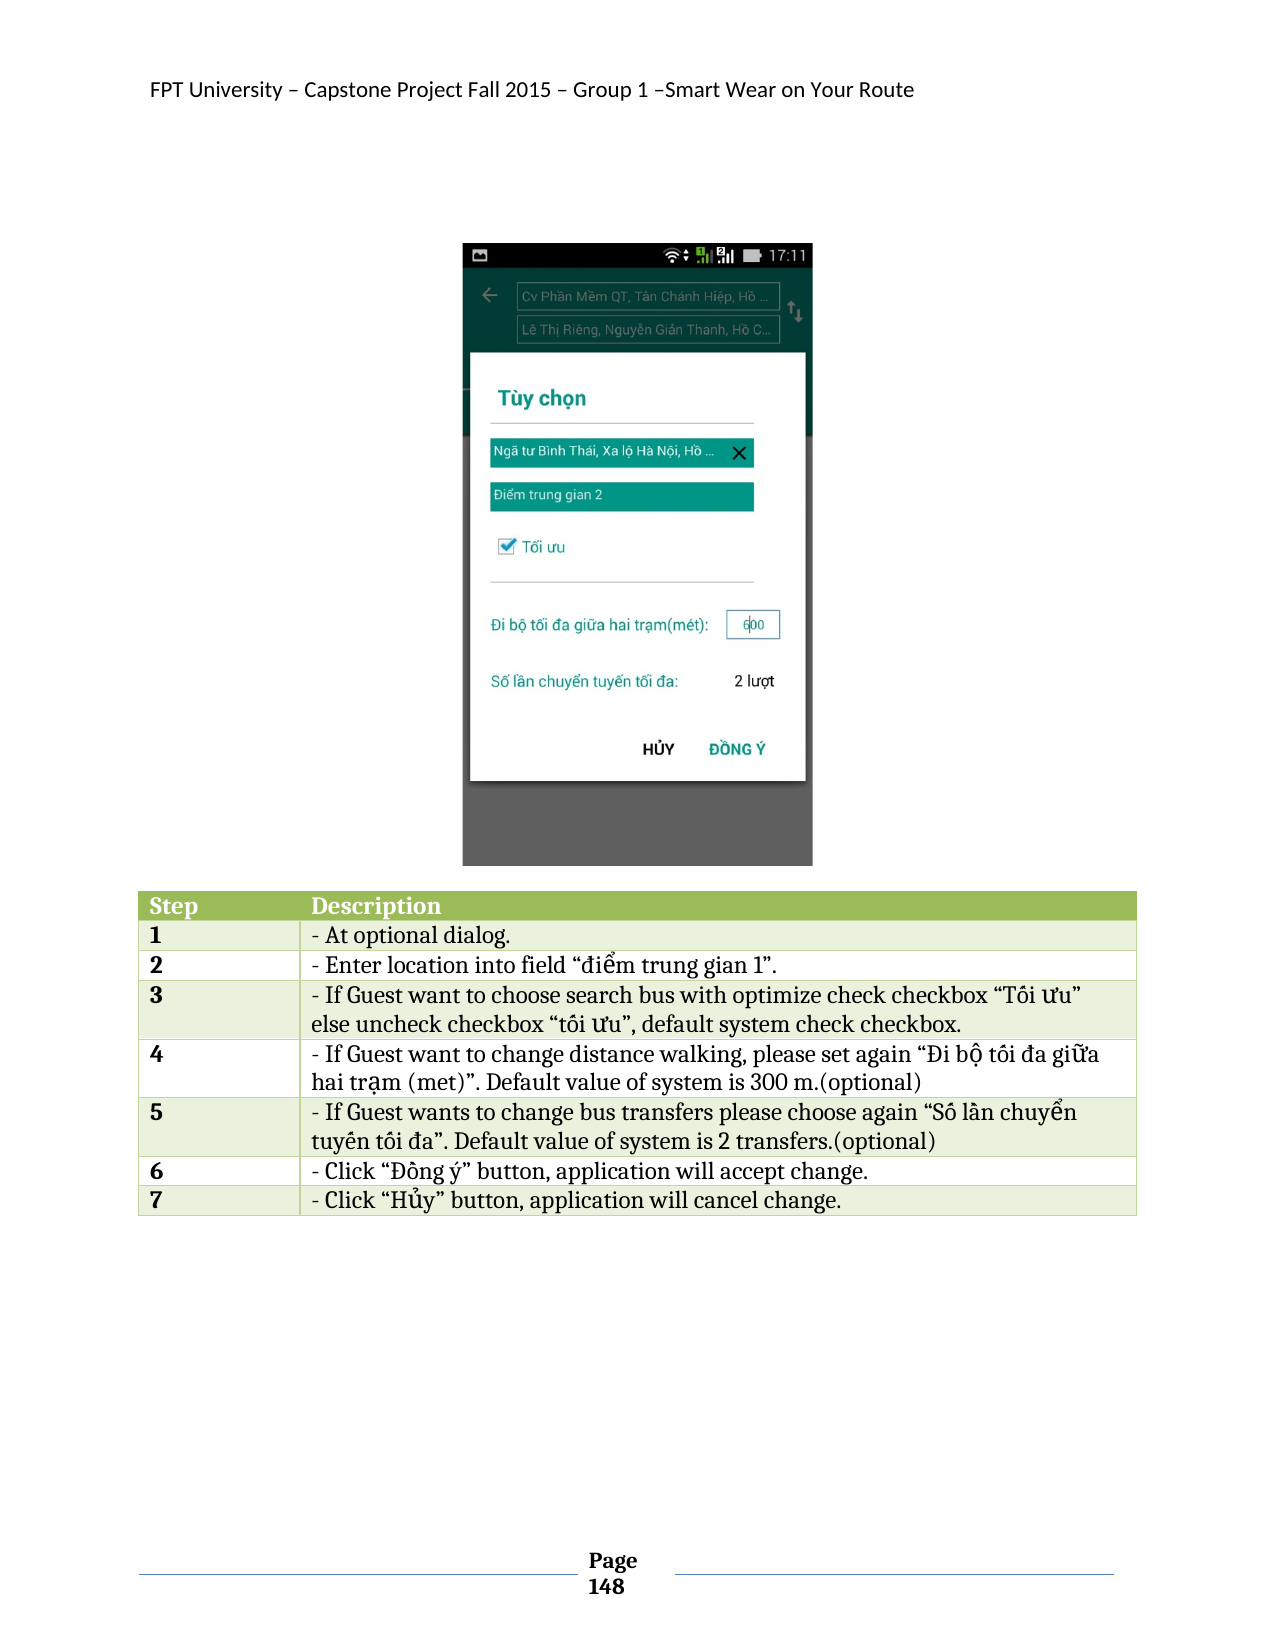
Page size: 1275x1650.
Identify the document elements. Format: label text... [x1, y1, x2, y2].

table_cell 7 [139, 1186, 299, 1215]
table_cell - If Guest wants to change bus transfers please choose again “Số lần chuyển tuyến tối đa”. Default value of system is 2 transfers.(optional) [301, 1098, 1136, 1156]
picture [462, 243, 813, 866]
table_cell - At optional dialog. [301, 921, 1136, 950]
table_cell 3 [139, 981, 299, 1038]
table_header Description [301, 892, 1136, 920]
table_header Step [139, 892, 299, 920]
table_cell - If Guest want to change distance walking, please set again “Đi bộ tối đa giữa hai trạm (met)”. Default value of system is 300 m.(optional) [301, 1040, 1136, 1097]
table_cell 2 [139, 951, 299, 980]
table_cell - Enter location into field “điểm trung gian 1”. [301, 951, 1136, 980]
table_cell 4 [139, 1040, 299, 1097]
table_cell - Click “Hủy” button, application will cancel change. [301, 1186, 1136, 1215]
table_cell 5 [139, 1098, 299, 1156]
table_cell 6 [139, 1157, 299, 1185]
table_cell - Click “Đồng ý” button, application will accept change. [301, 1157, 1136, 1185]
table_cell 1 [139, 921, 299, 950]
table_cell - If Guest want to choose search bus with optimize check checkbox “Tối ưu” else uncheck checkbox “tối ưu”, default system check checkbox. [301, 981, 1136, 1038]
